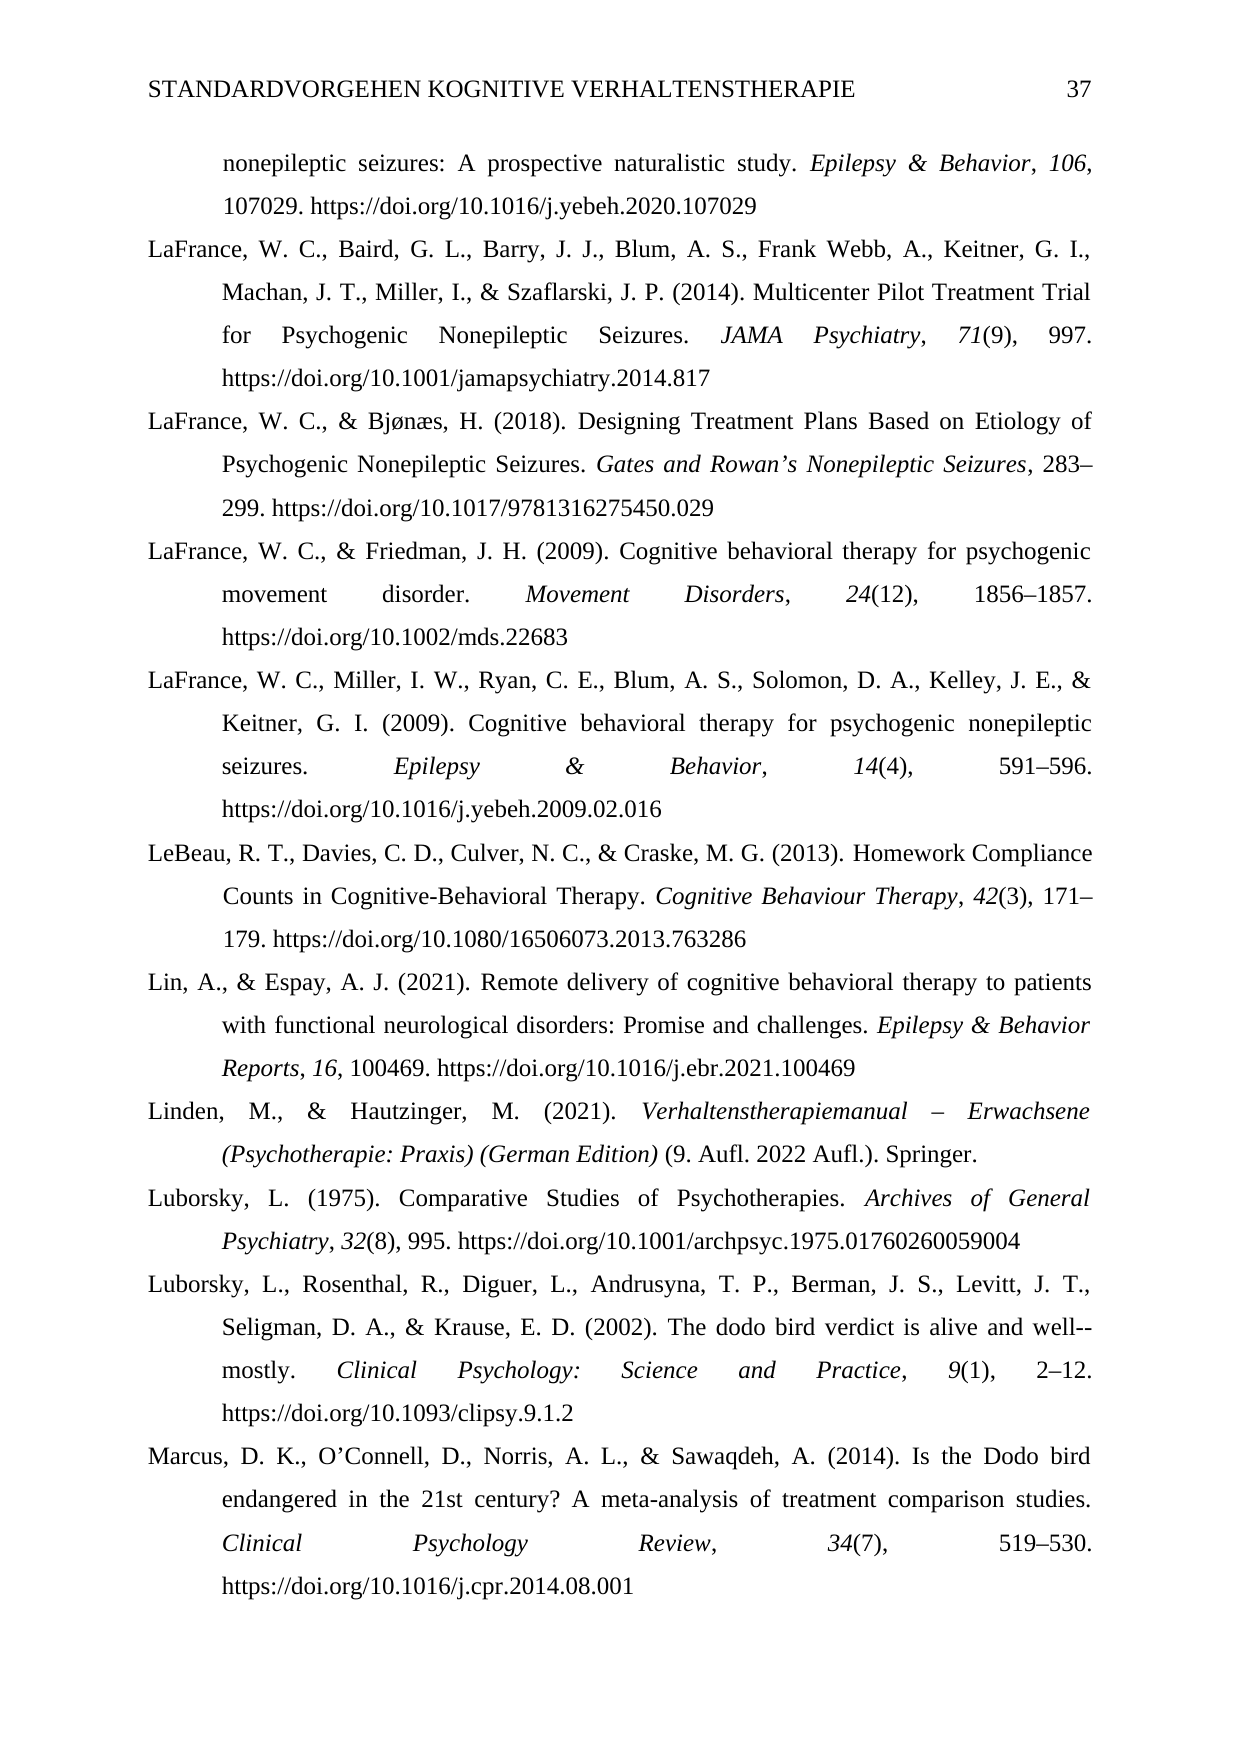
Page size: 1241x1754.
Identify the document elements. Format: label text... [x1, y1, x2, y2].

text LeBeau, R. T., Davies, C. D., Culver, N. C., & Craske, M. G. (2013). Homework Compliance Counts in Cognitive-Behavioral Therapy. Cognitive Behaviour Therapy, 42(3), 171–179. https://doi.org/10.1080/16506073.2013.763286 [148, 838, 1092, 953]
text Lin, A., & Espay, A. J. (2021). Remote delivery of cognitive behavioral therapy to patients with functional neurological disorders: Promise and challenges. Epilepsy & Behavior Reports, 16, 100469. https://doi.org/10.1016/j.ebr.2021.100469 [148, 967, 1092, 1082]
text LaFrance, W. C., Miller, I. W., Ryan, C. E., Blum, A. S., Solomon, D. A., Kelley, J. E., & Keitner, G. I. (2009). Cognitive behavioral therapy for psychogenic nonepileptic seizures. Epilepsy & Behavior, 14(4), 591–596. https://doi.org/10.1016/j.yebeh.2009.02.016 [148, 665, 1092, 823]
text LaFrance, W. C., & Bjønæs, H. (2018). Designing Treatment Plans Based on Etiology of Psychogenic Nonepileptic Seizures. Gates and Rowan’s Nonepileptic Seizures, 283–299. https://doi.org/10.1017/9781316275450.029 [148, 406, 1092, 521]
text Marcus, D. K., O’Connell, D., Norris, A. L., & Sawaqdeh, A. (2014). Is the Dodo bird endangered in the 21st century? A meta-analysis of treatment comparison studies. Clinical Psychology Review, 34(7), 519–530. https://doi.org/10.1016/j.cpr.2014.08.001 [148, 1441, 1092, 1599]
text Linden, M., & Hautzinger, M. (2021). Verhaltenstherapiemanual – Erwachsene (Psychotherapie: Praxis) (German Edition) (9. Aufl. 2022 Aufl.). Springer. [148, 1096, 1092, 1168]
text LaFrance, W. C., Baird, G. L., Barry, J. J., Blum, A. S., Frank Webb, A., Keitner, G. I., Machan, J. T., Miller, I., & Szaflarski, J. P. (2014). Multicenter Pilot Treatment Trial for Psychogenic Nonepileptic Seizures. JAMA Psychiatry, 71(9), 997. https://doi.org/10.1001/jamapsychiatry.2014.817 [148, 234, 1092, 392]
text LaFrance, W. C., & Friedman, J. H. (2009). Cognitive behavioral therapy for psychogenic movement disorder. Movement Disorders, 24(12), 1856–1857. https://doi.org/10.1002/mds.22683 [148, 536, 1092, 651]
text Luborsky, L., Rosenthal, R., Diguer, L., Andrusyna, T. P., Berman, J. S., Levitt, J. T., Seligman, D. A., & Krause, E. D. (2002). The dodo bird verdict is alive and well--mostly. Clinical Psychology: Science and Practice, 9(1), 2–12. https://doi.org/10.1093/clipsy.9.1.2 [148, 1269, 1092, 1427]
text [148, 148, 1092, 219]
text Luborsky, L. (1975). Comparative Studies of Psychotherapies. Archives of General Psychiatry, 32(8), 995. https://doi.org/10.1001/archpsyc.1975.01760260059004 [148, 1183, 1092, 1254]
